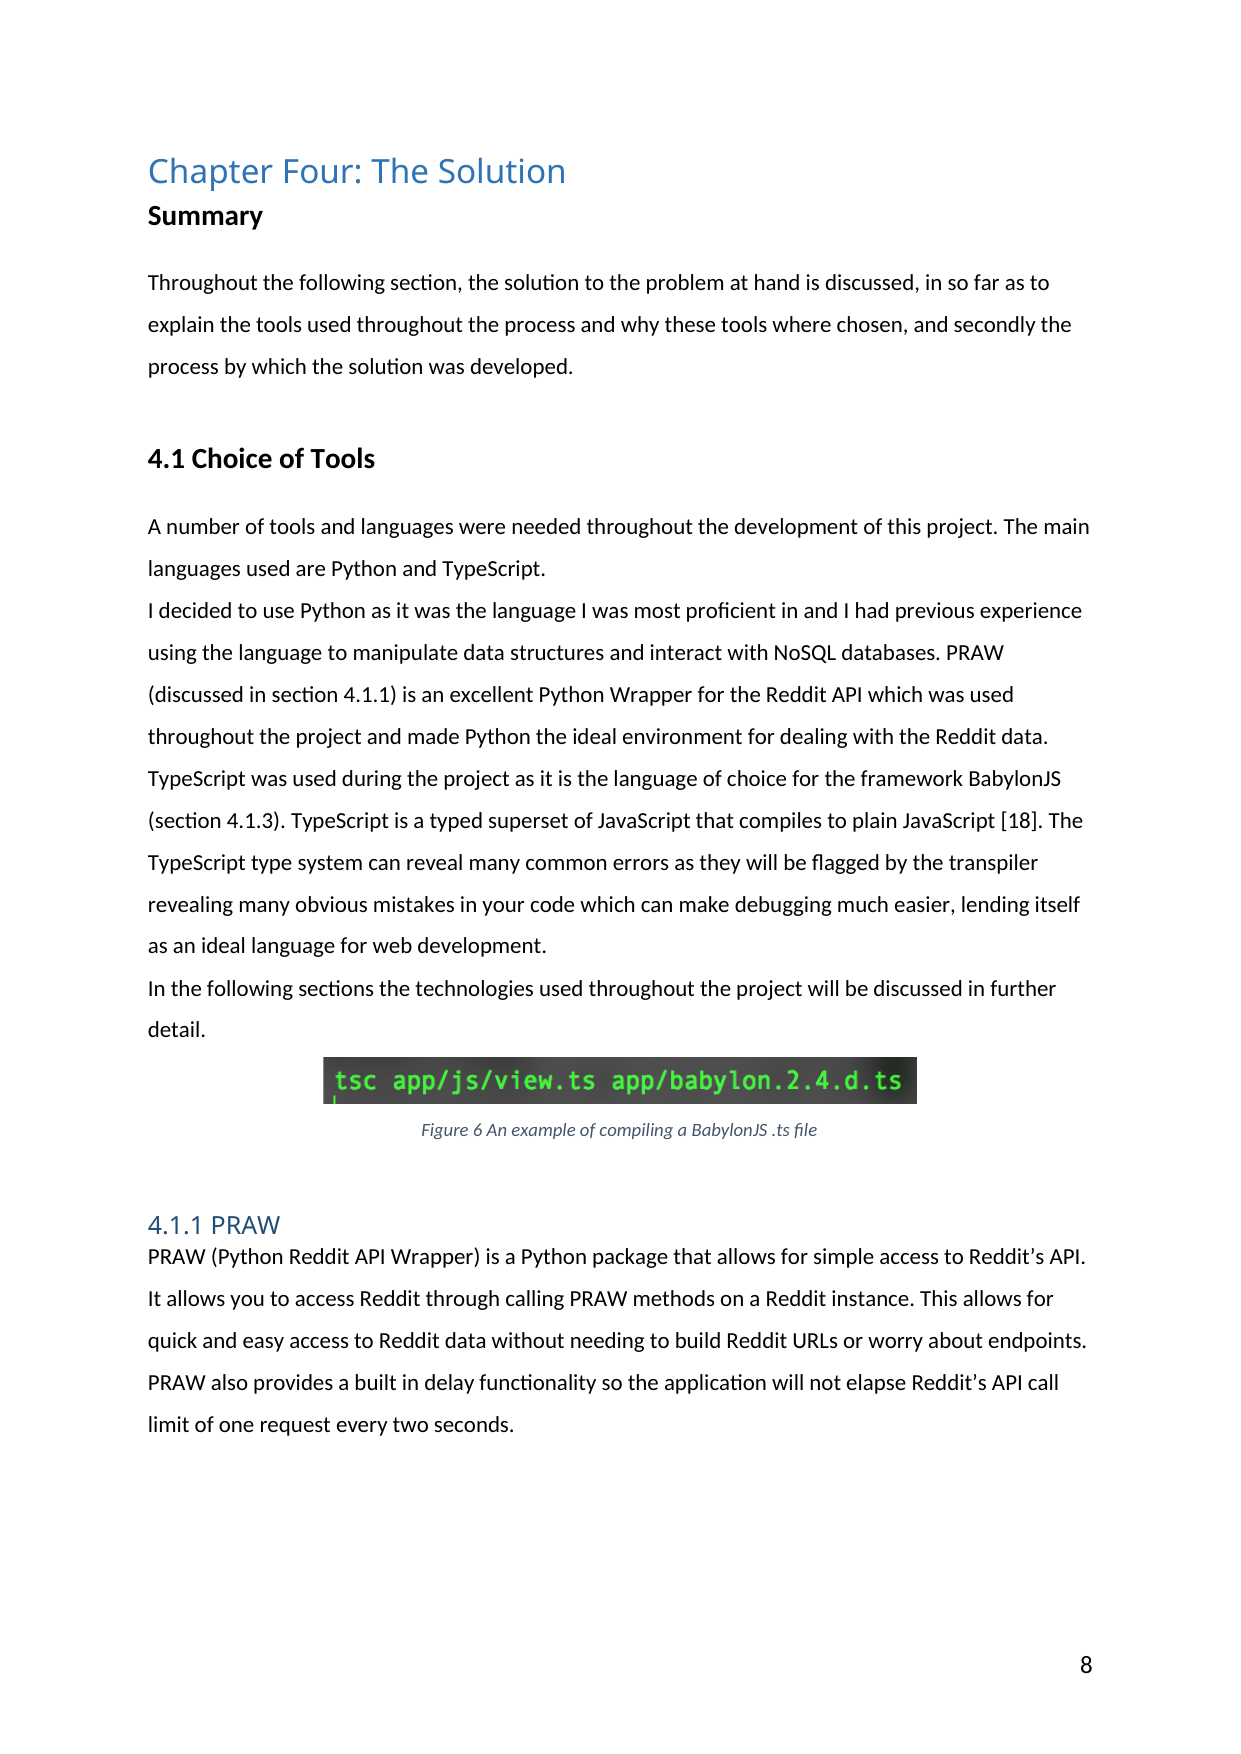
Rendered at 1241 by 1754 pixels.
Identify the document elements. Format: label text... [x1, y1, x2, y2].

subtitle Chapter Four: The Solution [148, 148, 1092, 193]
text PRAW (Python Reddit API Wrapper) is a Python package that allows for simple access to Reddit’s API. It allows you to access Reddit through calling PRAW methods on a Reddit instance. This allows for quick and easy access to Reddit data without needing to build Reddit URLs or worry about endpoints. PRAW also provides a built in delay functionality so the application will not elapse Reddit’s API call limit of one request every two seconds. [148, 1242, 1092, 1438]
text TypeScript was used during the project as it is the language of choice for the framework BabylonJS (section 4.1.3). TypeScript is a typed superset of JavaScript that compiles to plain JavaScript [18]. The TypeScript type system can reveal many common errors as they will be flagged by the transpiler revealing many obvious mistakes in your code which can make debugging much easier, lending itself as an ideal language for web development. [148, 764, 1092, 960]
subtitle 4.1.1 PRAW [148, 1208, 1092, 1242]
text I decided to use Python as it was the language I was most proficient in and I had previous experience using the language to manipulate data structures and interact with NoSQL databases. PRAW (discussed in section 4.1.1) is an excellent Python Wrapper for the Reddit API which was used throughout the project and made Python the ideal environment for dealing with the Reddit data. [148, 596, 1092, 750]
subtitle 4.1 Choice of Tools [148, 441, 1092, 476]
text Throughout the following section, the solution to the problem at hand is discussed, in so far as to explain the tools used throughout the process and why these tools where chosen, and secondly the process by which the solution was developed. [148, 268, 1092, 381]
subtitle Summary [148, 197, 1092, 233]
text A number of tools and languages were needed throughout the development of this project. The main languages used are Python and TypeScript. [148, 512, 1092, 582]
text In the following sections the technologies used throughout the project will be discussed in further detail. [148, 974, 1092, 1044]
picture [323, 1057, 917, 1104]
